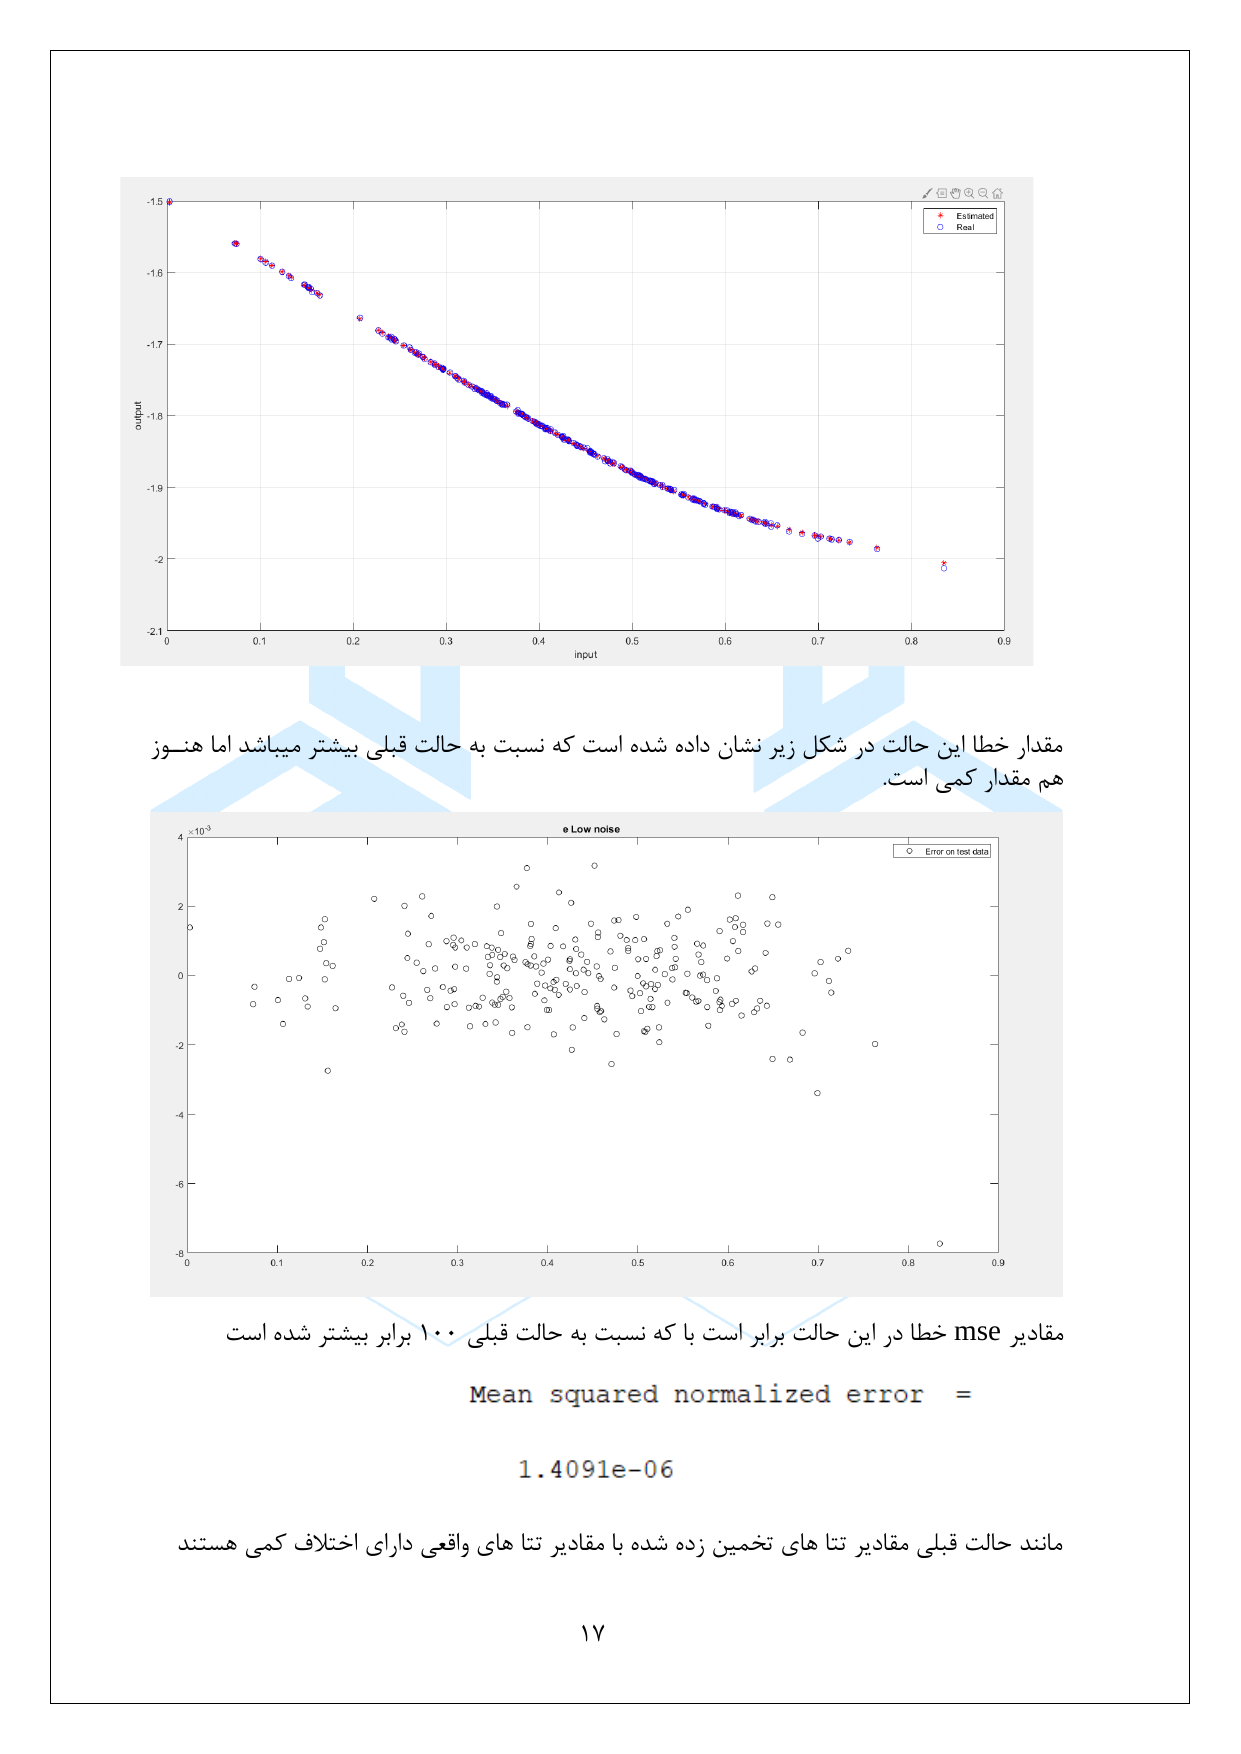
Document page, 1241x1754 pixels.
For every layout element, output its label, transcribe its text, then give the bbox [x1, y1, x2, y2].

picture [120, 177, 1034, 666]
picture [150, 812, 1063, 1297]
picture [466, 1368, 1063, 1514]
text مقادیر mse خطا در این حالت برابر است با که نسبت به حالت قبلی 100 برابر بیشتر شده است [150, 1313, 1063, 1351]
text مانند حالت قبلی مقادیر تتا های تخمین زده شده با مقادیر تتا های واقعی دارای اختلاف کمی هستند [150, 1531, 1063, 1560]
text مقدار خطا این حالت در شکل زیر نشان داده شده است که نسبت به حالت قبلی بیشتر میباشد اما هنوز هم مقدار کمی است. [150, 733, 1063, 796]
